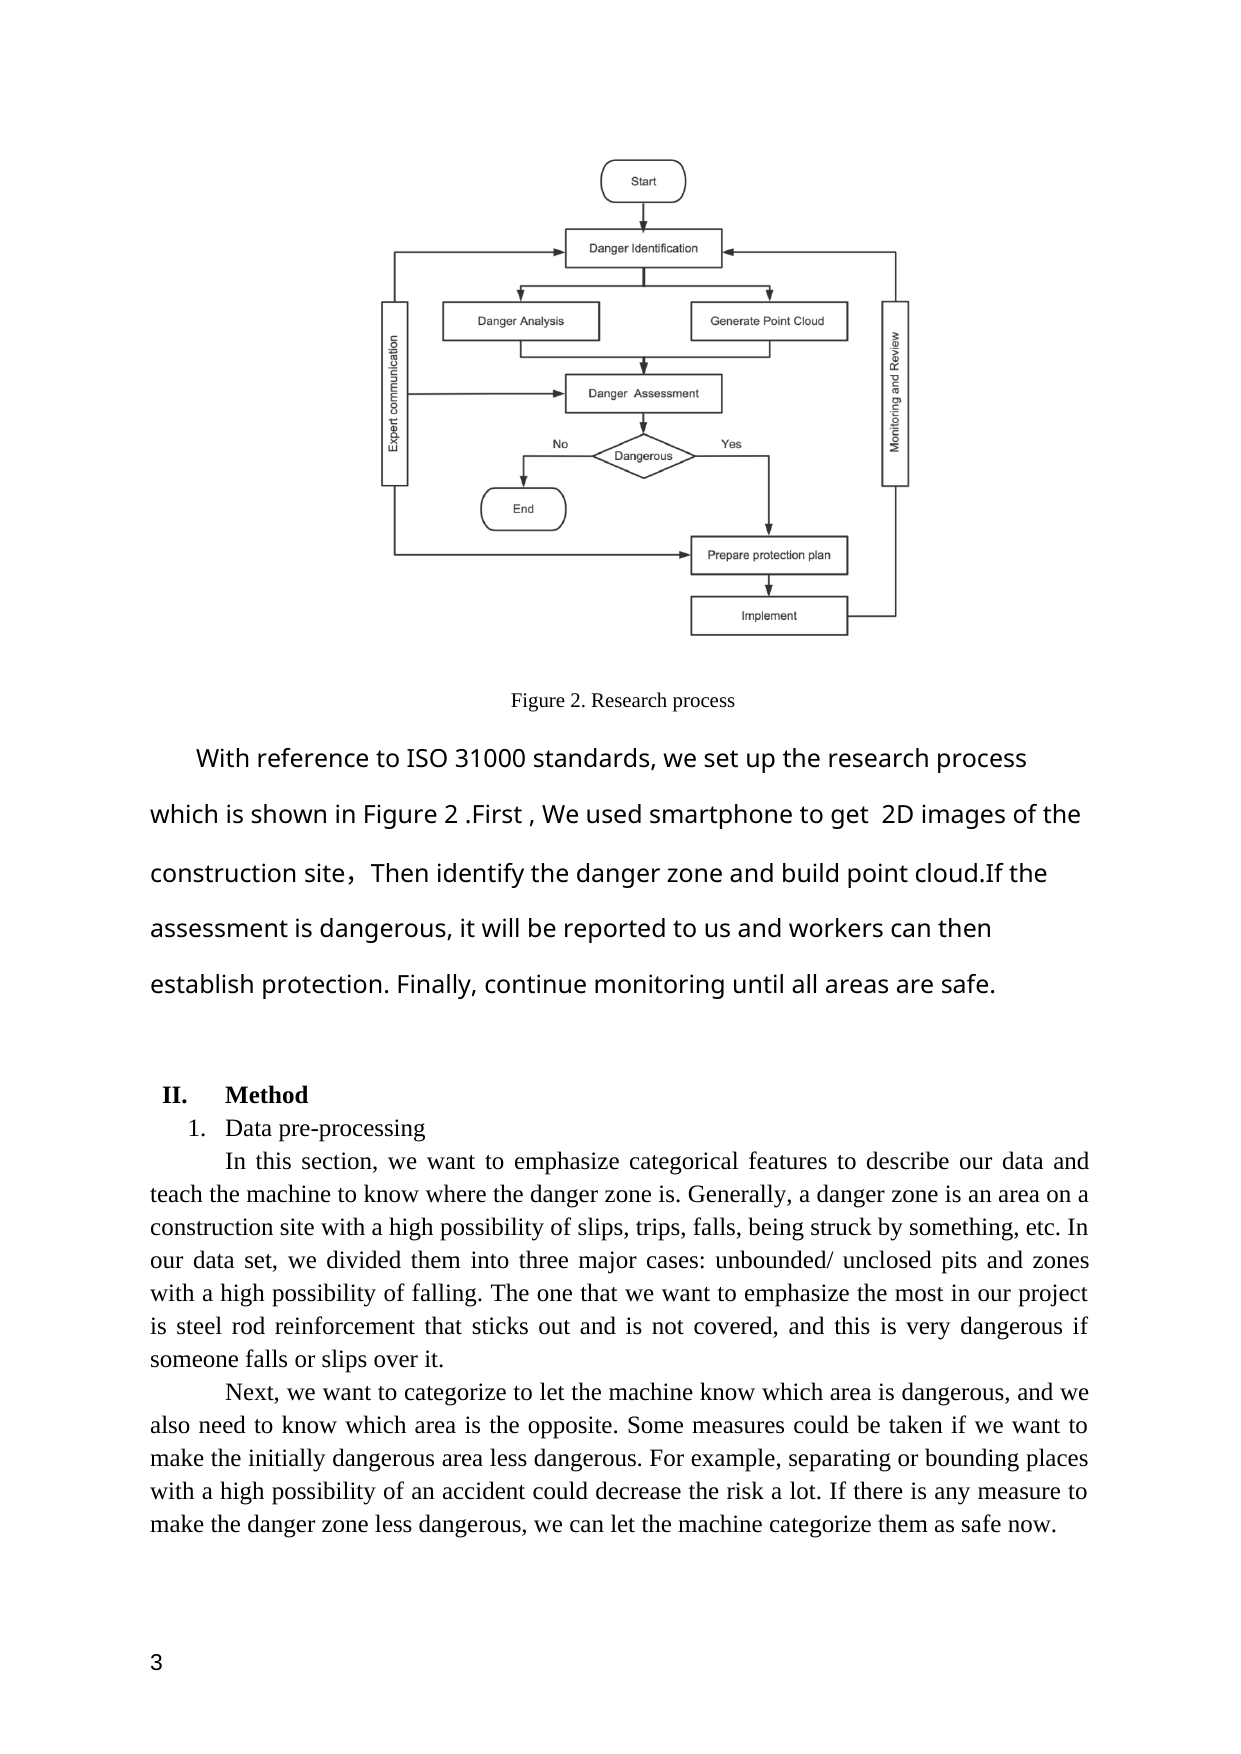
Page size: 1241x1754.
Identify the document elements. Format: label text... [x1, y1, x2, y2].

list Method [187, 1080, 1090, 1109]
text Figure 2. Research process [150, 688, 1090, 712]
list Data pre-processing [187, 1113, 1090, 1142]
text Next, we want to categorize to let the machine know which area is dangerous, and we also need to know which area is the opposite. Some measures could be taken if we want to make the initially dangerous area less dangerous. For example, separating or bounding places with a high possibility of an accident could decrease the risk a lot. If there is any measure to make the danger zone less dangerous, we can let the machine categorize them as safe now. [150, 1377, 1090, 1538]
text In this section, we want to emphasize categorical features to describe our data and teach the machine to know where the danger zone is. Generally, a danger zone is an area on a construction site with a high possibility of slips, trips, falls, being struck by something, etc. In our data set, we divided them into three major cases: unbounded/ unclosed pits and zones with a high possibility of falling. The one that we want to emphasize the most in our project is steel rod reinforcement that sticks out and is not covered, and this is very dangerous if someone falls or slips over it. [150, 1146, 1090, 1373]
picture [368, 150, 918, 647]
text With reference to ISO 31000 standards, we set up the research process which is shown in Figure 2 .First , We used smartphone to get 2D images of the construction site，Then identify the danger zone and build point cloud.If the assessment is dangerous, it will be reported to us and workers can then establish protection. Finally, continue monitoring until all areas are safe. [150, 741, 1090, 1001]
